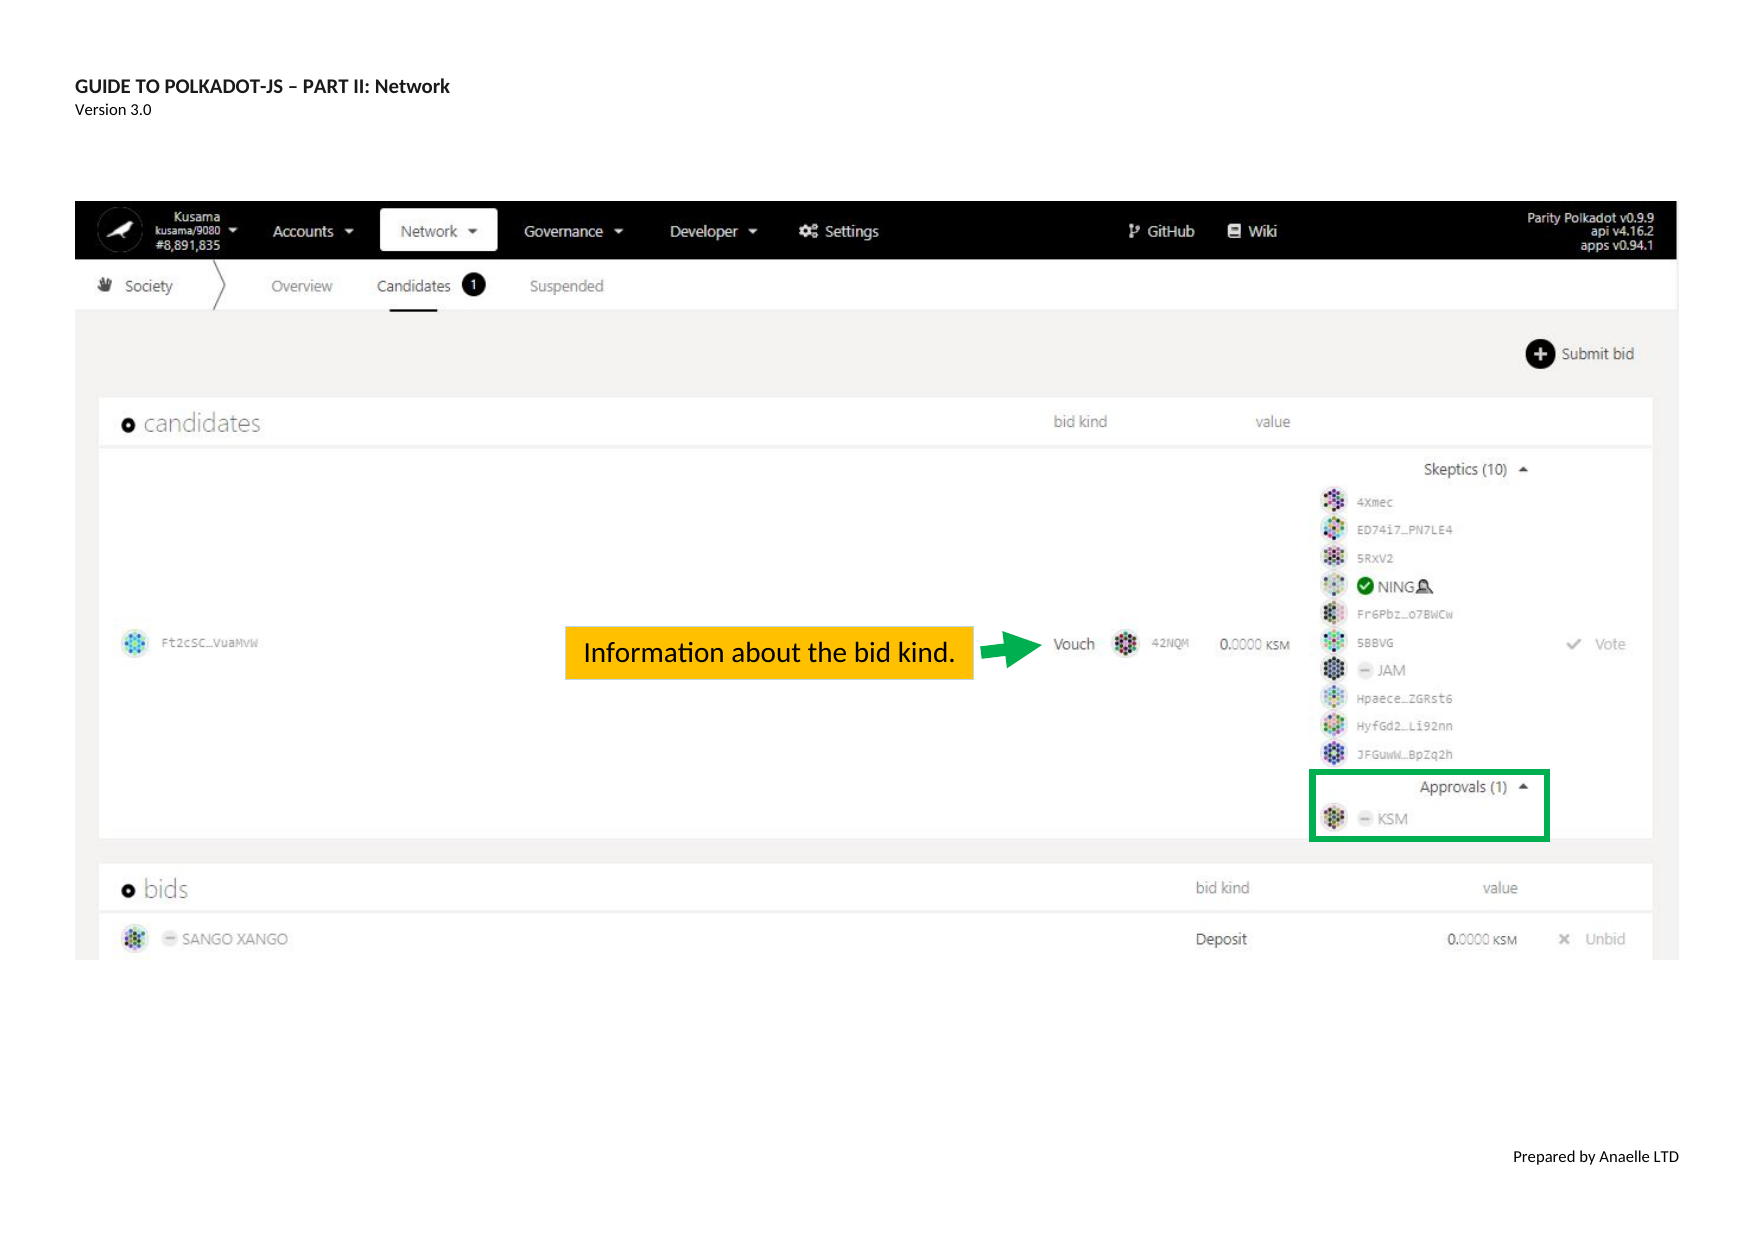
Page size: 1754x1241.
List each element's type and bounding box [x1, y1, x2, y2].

picture [75, 201, 1679, 960]
